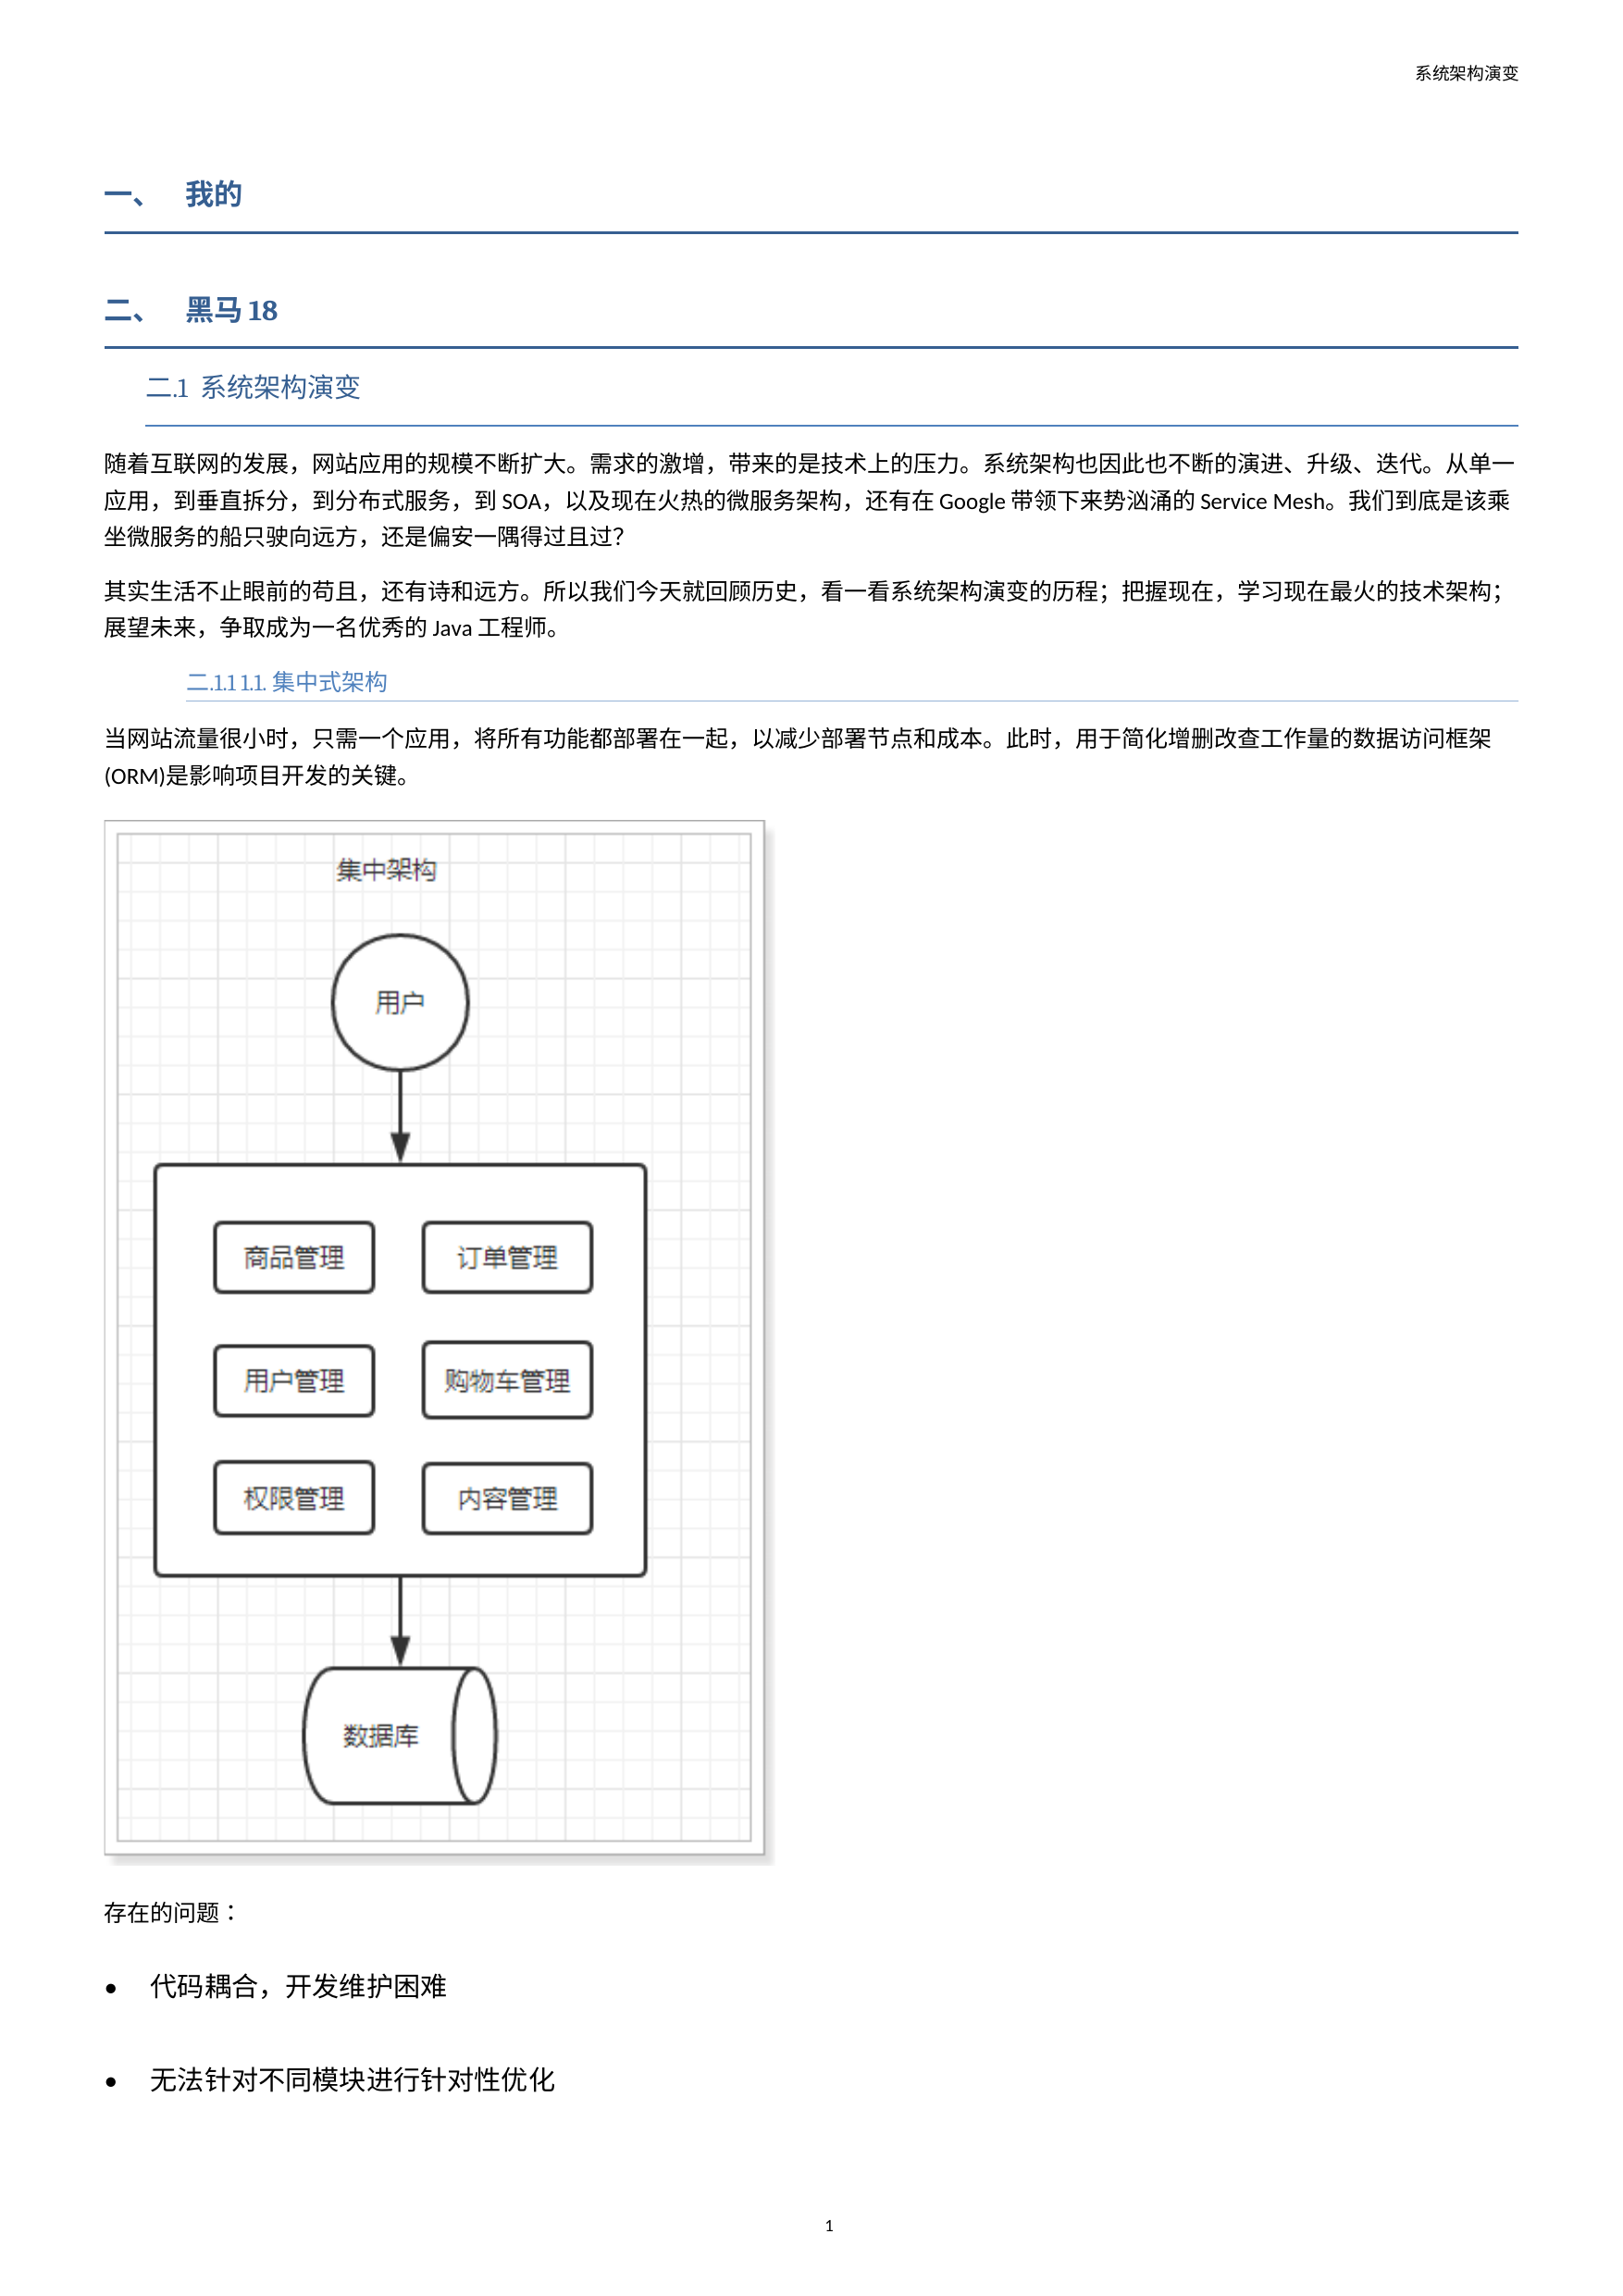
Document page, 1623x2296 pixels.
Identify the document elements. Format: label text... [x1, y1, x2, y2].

list 无法针对不同模块进行针对性优化 [104, 2042, 1518, 2115]
text 其实生活不止眼前的苟且，还有诗和远方。所以我们今天就回顾历史，看一看系统架构演变的历程；把握现在，学习现在最火的技术架构；展望未来，争取成为一名优秀的Java工程师。 [104, 571, 1518, 645]
picture [104, 820, 775, 1866]
subtitle 系统架构演变 [145, 349, 1518, 425]
list 代码耦合，开发维护困难 [104, 1949, 1518, 2022]
text 当网站流量很小时，只需一个应用，将所有功能都部署在一起，以减少部署节点和成本。此时，用于简化增删改查工作量的数据访问框架(ORM)是影响项目开发的关键。 [104, 719, 1518, 793]
subtitle 黑马18 [104, 271, 1518, 349]
subtitle 1.1. 集中式架构 [186, 663, 1518, 701]
subtitle 我的 [104, 155, 1518, 234]
text 存在的问题： [104, 1894, 1518, 1931]
text 随着互联网的发展，网站应用的规模不断扩大。需求的激增，带来的是技术上的压力。系统架构也因此也不断的演进、升级、迭代。从单一应用，到垂直拆分，到分布式服务，到SOA，以及现在火热的微服务架构，还有在Google带领下来势汹涌的Service Mesh。我们到底是该乘坐微服务的船只驶向远方，还是偏安一隅得过且过？ [104, 444, 1518, 554]
